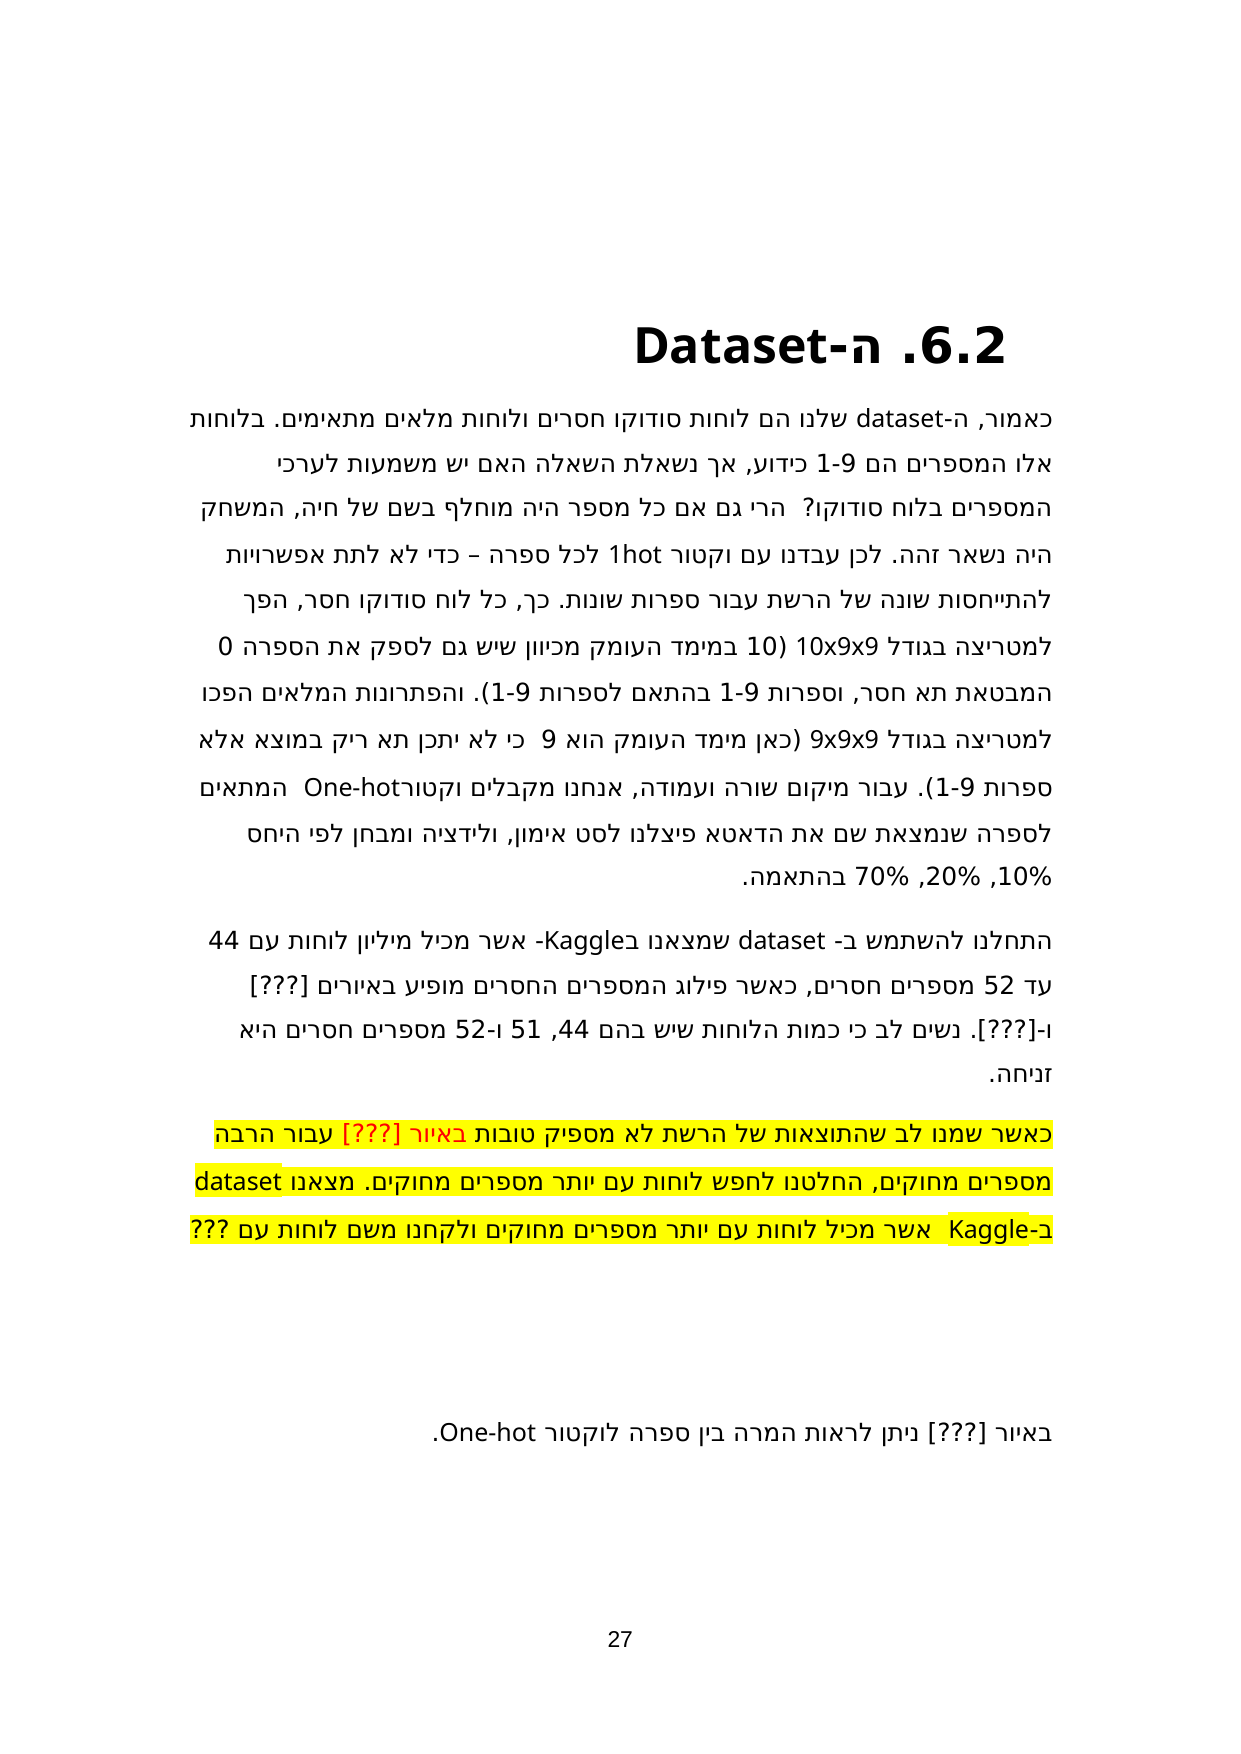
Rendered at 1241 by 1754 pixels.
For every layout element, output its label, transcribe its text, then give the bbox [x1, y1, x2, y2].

text באיור [???] ניתן לראות המרה בין ספרה לוקטור One-hot. [187, 1415, 1053, 1449]
text כאמור, ה-dataset שלנו הם לוחות סודוקו חסרים ולוחות מלאים מתאימים. בלוחות אלו המספרים הם 1-9 כידוע, אך נשאלת השאלה האם יש משמעות לערכי המספרים בלוח סודוקו? הרי גם אם כל מספר היה מוחלף בשם של חיה, המשחק היה נשאר זהה. לכן עבדנו עם וקטור 1hot לכל ספרה – כדי לא לתת אפשרויות להתייחסות שונה של הרשת עבור ספרות שונות. כך, כל לוח סודוקו חסר, הפך למטריצה בגודל 10x9x9 (10 במימד העומק מכיוון שיש גם לספק את הספרה 0 המבטאת תא חסר, וספרות 1-9 בהתאם לספרות 1-9). והפתרונות המלאים הפכו למטריצה בגודל 9x9x9 (כאן מימד העומק הוא 9 כי לא יתכן תא ריק במוצא אלא ספרות 1-9). עבור מיקום שורה ועמודה, אנחנו מקבלים וקטורOne-hot המתאים לספרה שנמצאת שם את הדאטא פיצלנו לסט אימון, ולידציה ומבחן לפי היחס 10%, 20%, 70% בהתאמה. [187, 401, 1053, 892]
text 6.2. ה-Dataset [187, 310, 1008, 378]
text התחלנו להשתמש ב- dataset שמצאנו בKaggle- אשר מכיל מיליון לוחות עם 44 עד 52 מספרים חסרים, כאשר פילוג המספרים החסרים מופיע באיורים [???] ו-[???]. נשים לב כי כמות הלוחות שיש בהם 44, 51 ו-52 מספרים חסרים היא זניחה. [187, 923, 1053, 1088]
text כאשר שמנו לב שהתוצאות של הרשת לא מספיק טובות באיור [???] עבור הרבה מספרים מחוקים, החלטנו לחפש לוחות עם יותר מספרים מחוקים. מצאנו dataset ב-Kaggle אשר מכיל לוחות עם יותר מספרים מחוקים ולקחנו משם לוחות עם ??? [187, 1119, 1053, 1246]
